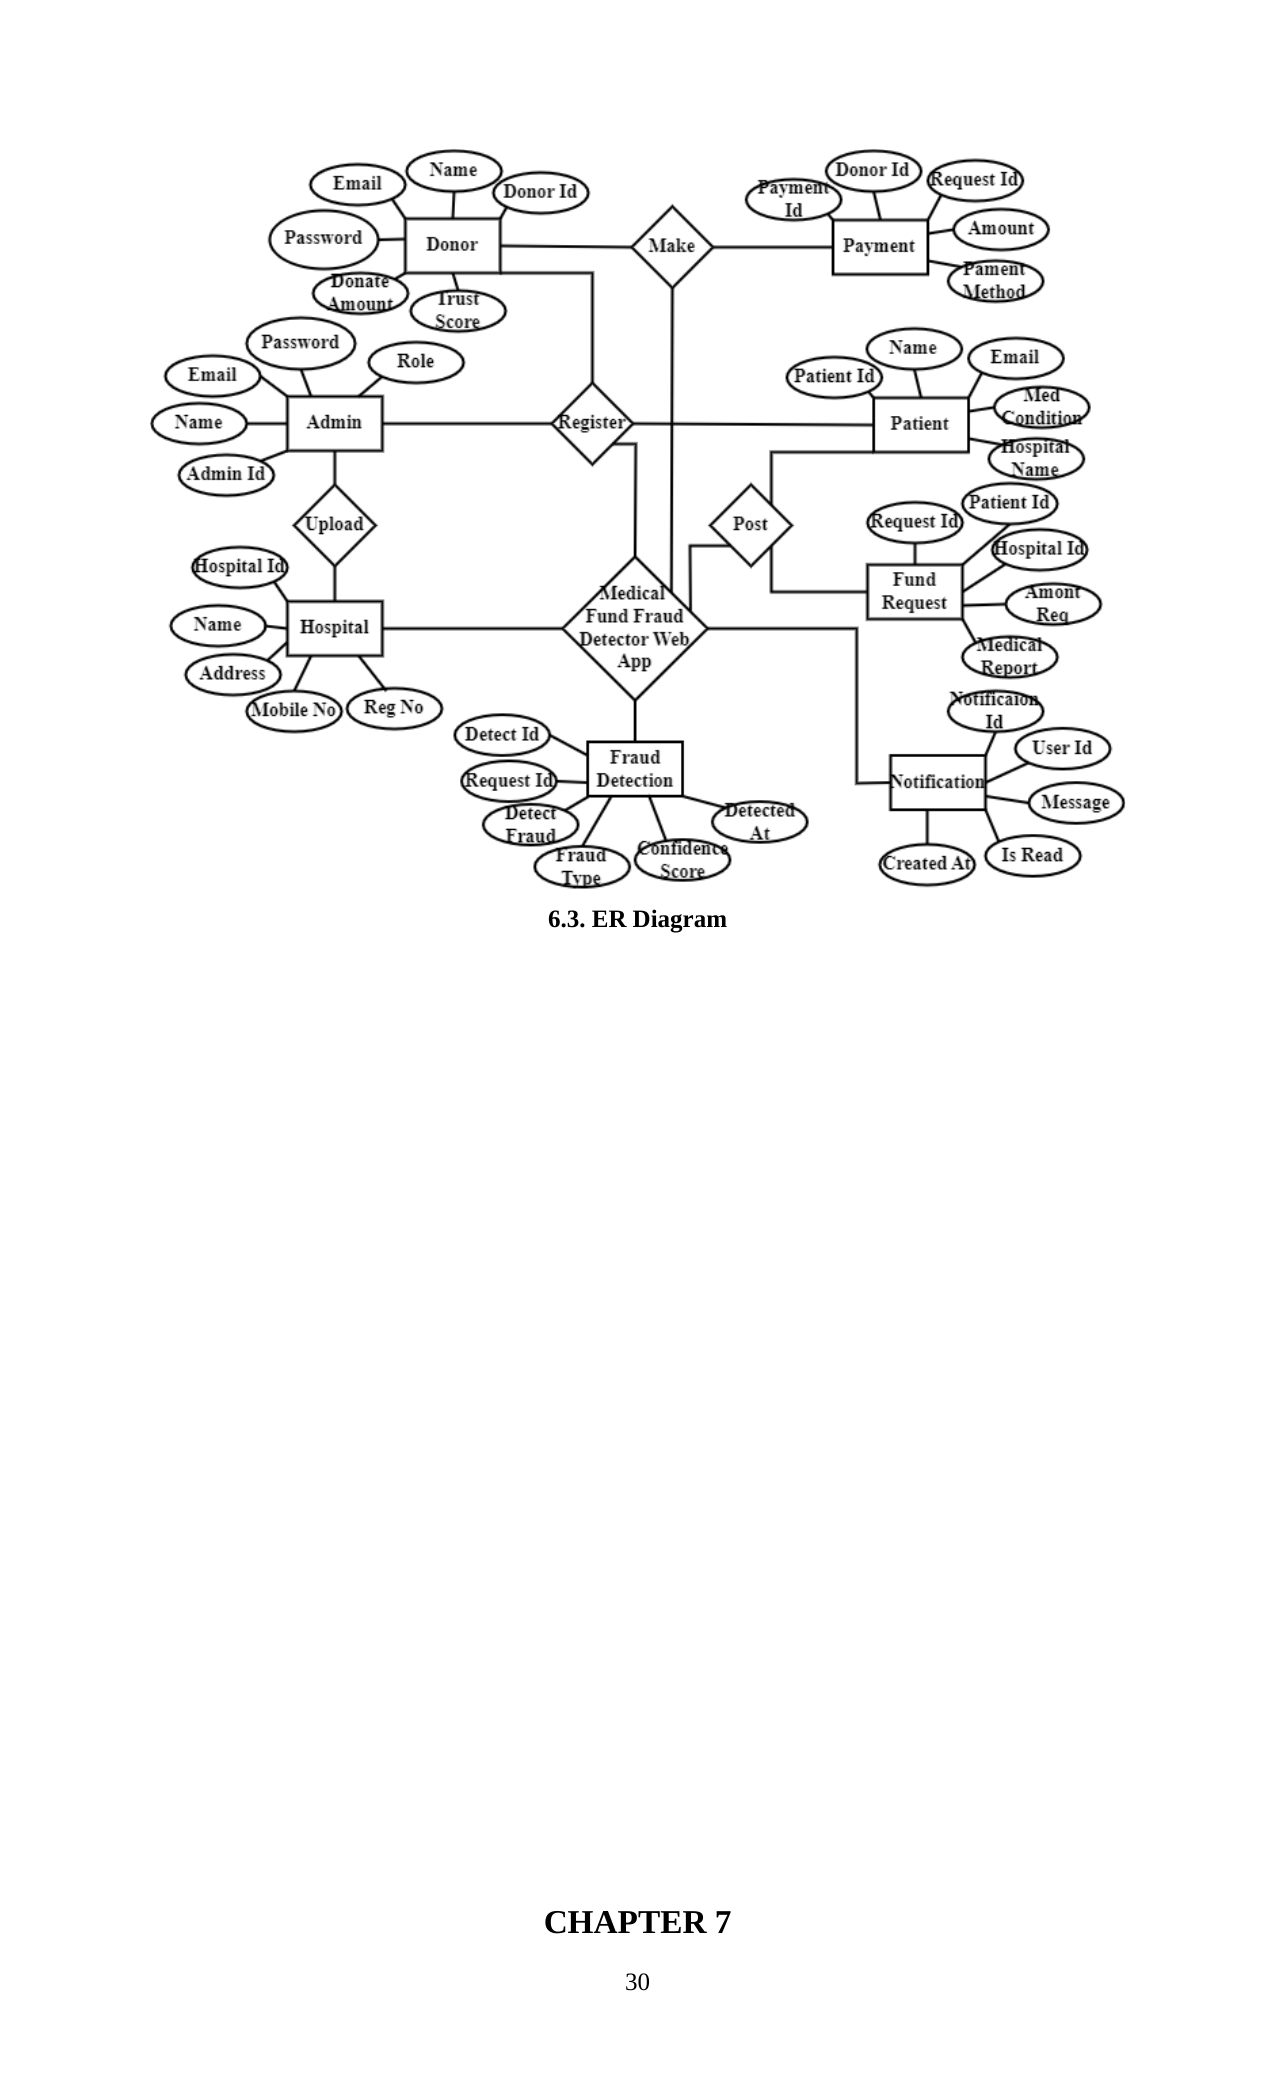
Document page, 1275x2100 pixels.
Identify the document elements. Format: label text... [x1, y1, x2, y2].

text 6.3. ER Diagram [150, 904, 1125, 932]
picture [150, 149, 1125, 890]
text CHAPTER 7 [150, 1903, 1125, 1941]
